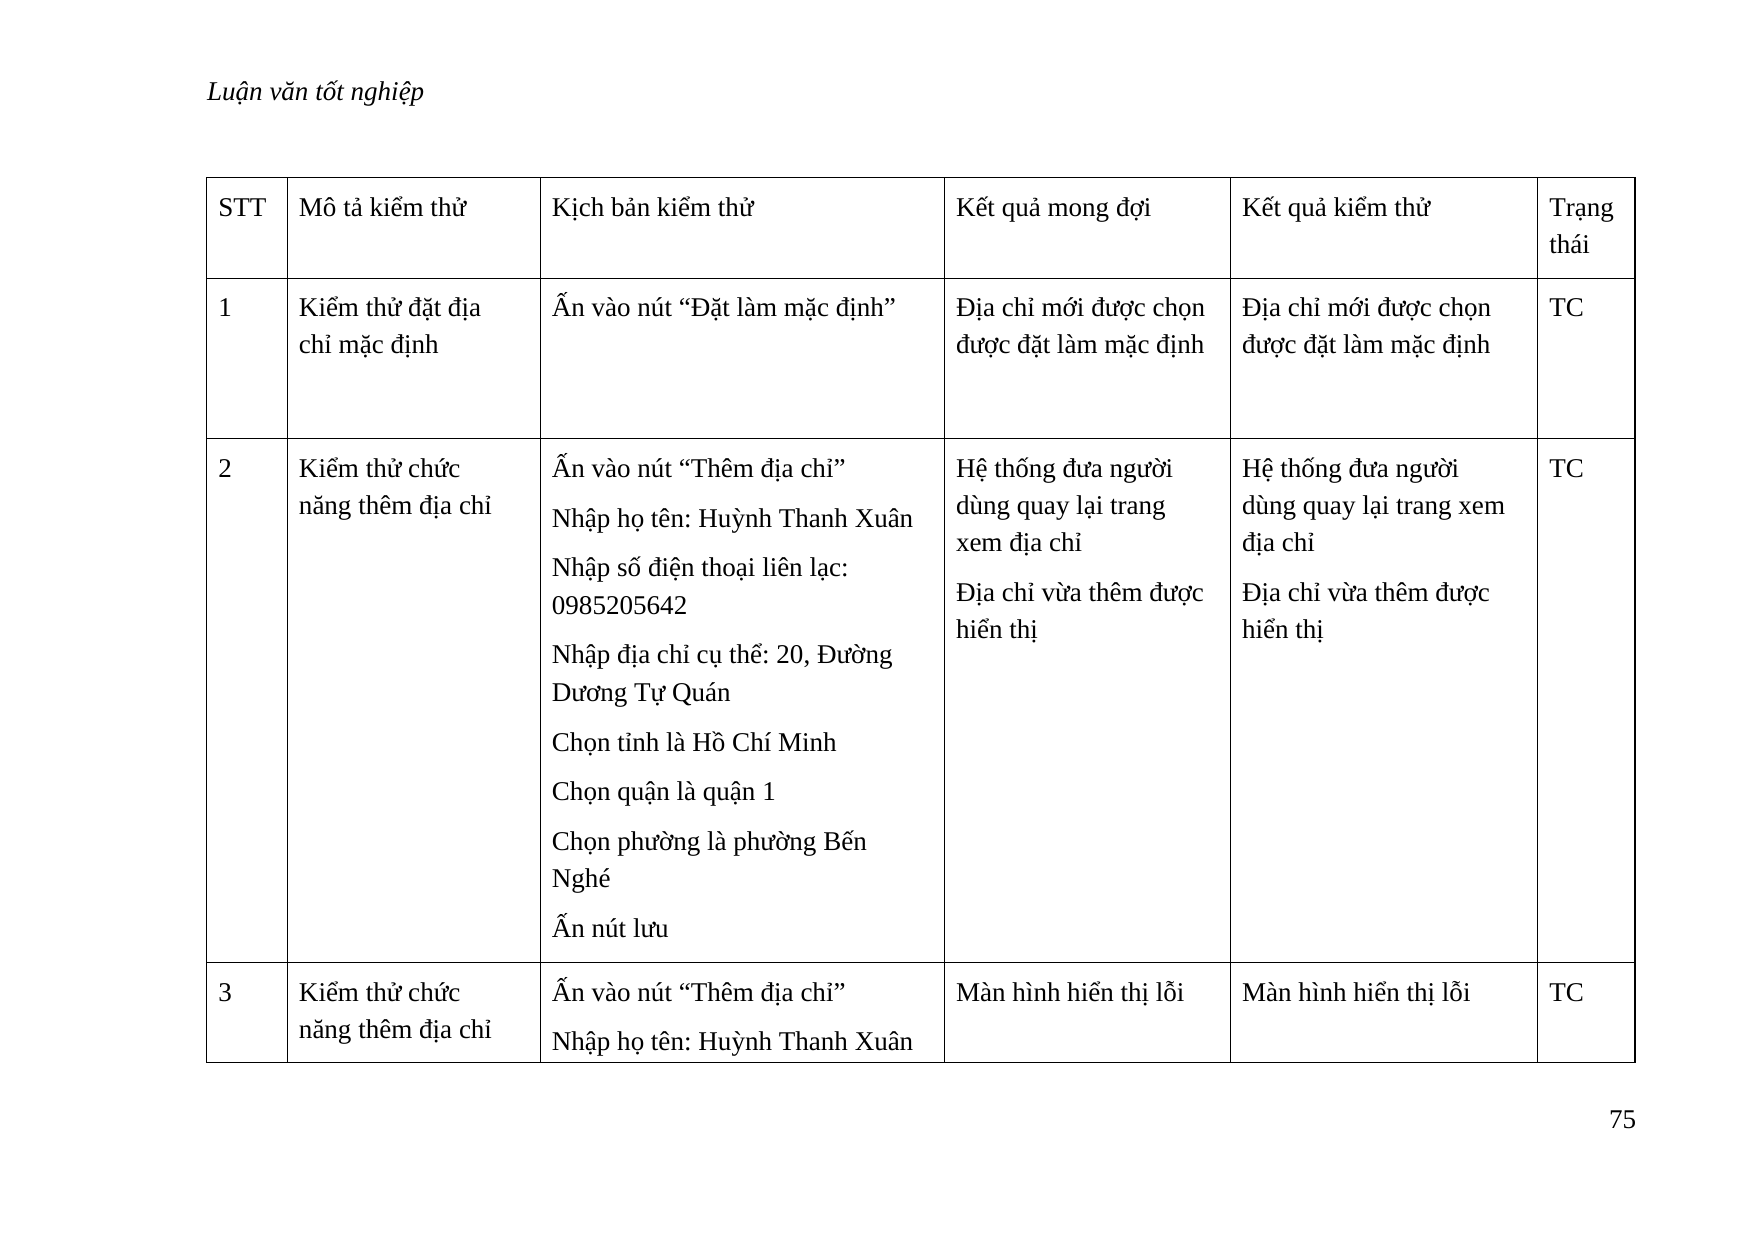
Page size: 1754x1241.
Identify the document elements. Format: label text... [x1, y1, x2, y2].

table_header Mô tả kiểm thử [288, 178, 540, 278]
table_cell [541, 963, 944, 1062]
table_cell Hệ thống đưa người dùng quay lại trang xem địa chỉ Địa chỉ vừa thêm được hiển thị [945, 439, 1230, 962]
table_cell 1 [207, 279, 287, 438]
table_cell Địa chỉ mới được chọn được đặt làm mặc định [1231, 279, 1537, 438]
table_header Trạng thái [1538, 178, 1634, 278]
table_cell 3 [207, 963, 287, 1062]
table_cell TC [1538, 279, 1634, 438]
table_header Kết quả kiểm thử [1231, 178, 1537, 278]
table_cell Kiểm thử chức năng thêm địa chỉ [288, 439, 540, 962]
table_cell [1231, 963, 1537, 1062]
table_cell Địa chỉ mới được chọn được đặt làm mặc định [945, 279, 1230, 438]
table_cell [945, 963, 1230, 1062]
table_cell TC [1538, 439, 1634, 962]
table_header STT [207, 178, 287, 278]
table_cell Ấn vào nút “Đặt làm mặc định” [541, 279, 944, 438]
table_header Kết quả mong đợi [945, 178, 1230, 278]
table_cell 2 [207, 439, 287, 962]
table_cell Hệ thống đưa người dùng quay lại trang xem địa chỉ Địa chỉ vừa thêm được hiển thị [1231, 439, 1537, 962]
table_cell Kiểm thử đặt địa chỉ mặc định [288, 279, 540, 438]
table_cell Ấn vào nút “Thêm địa chỉ” Nhập họ tên: Huỳnh Thanh Xuân Nhập số điện thoại liên lạc: 0985205642 Nhập địa chỉ cụ thể: 20, Đường Dương Tự Quán Chọn tỉnh là Hồ Chí Minh Chọn quận là quận 1 Chọn phường là phường Bến Nghé Ấn nút lưu [541, 439, 944, 962]
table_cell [288, 963, 540, 1062]
table_cell TC [1538, 963, 1634, 1062]
table_header Kịch bản kiểm thử [541, 178, 944, 278]
